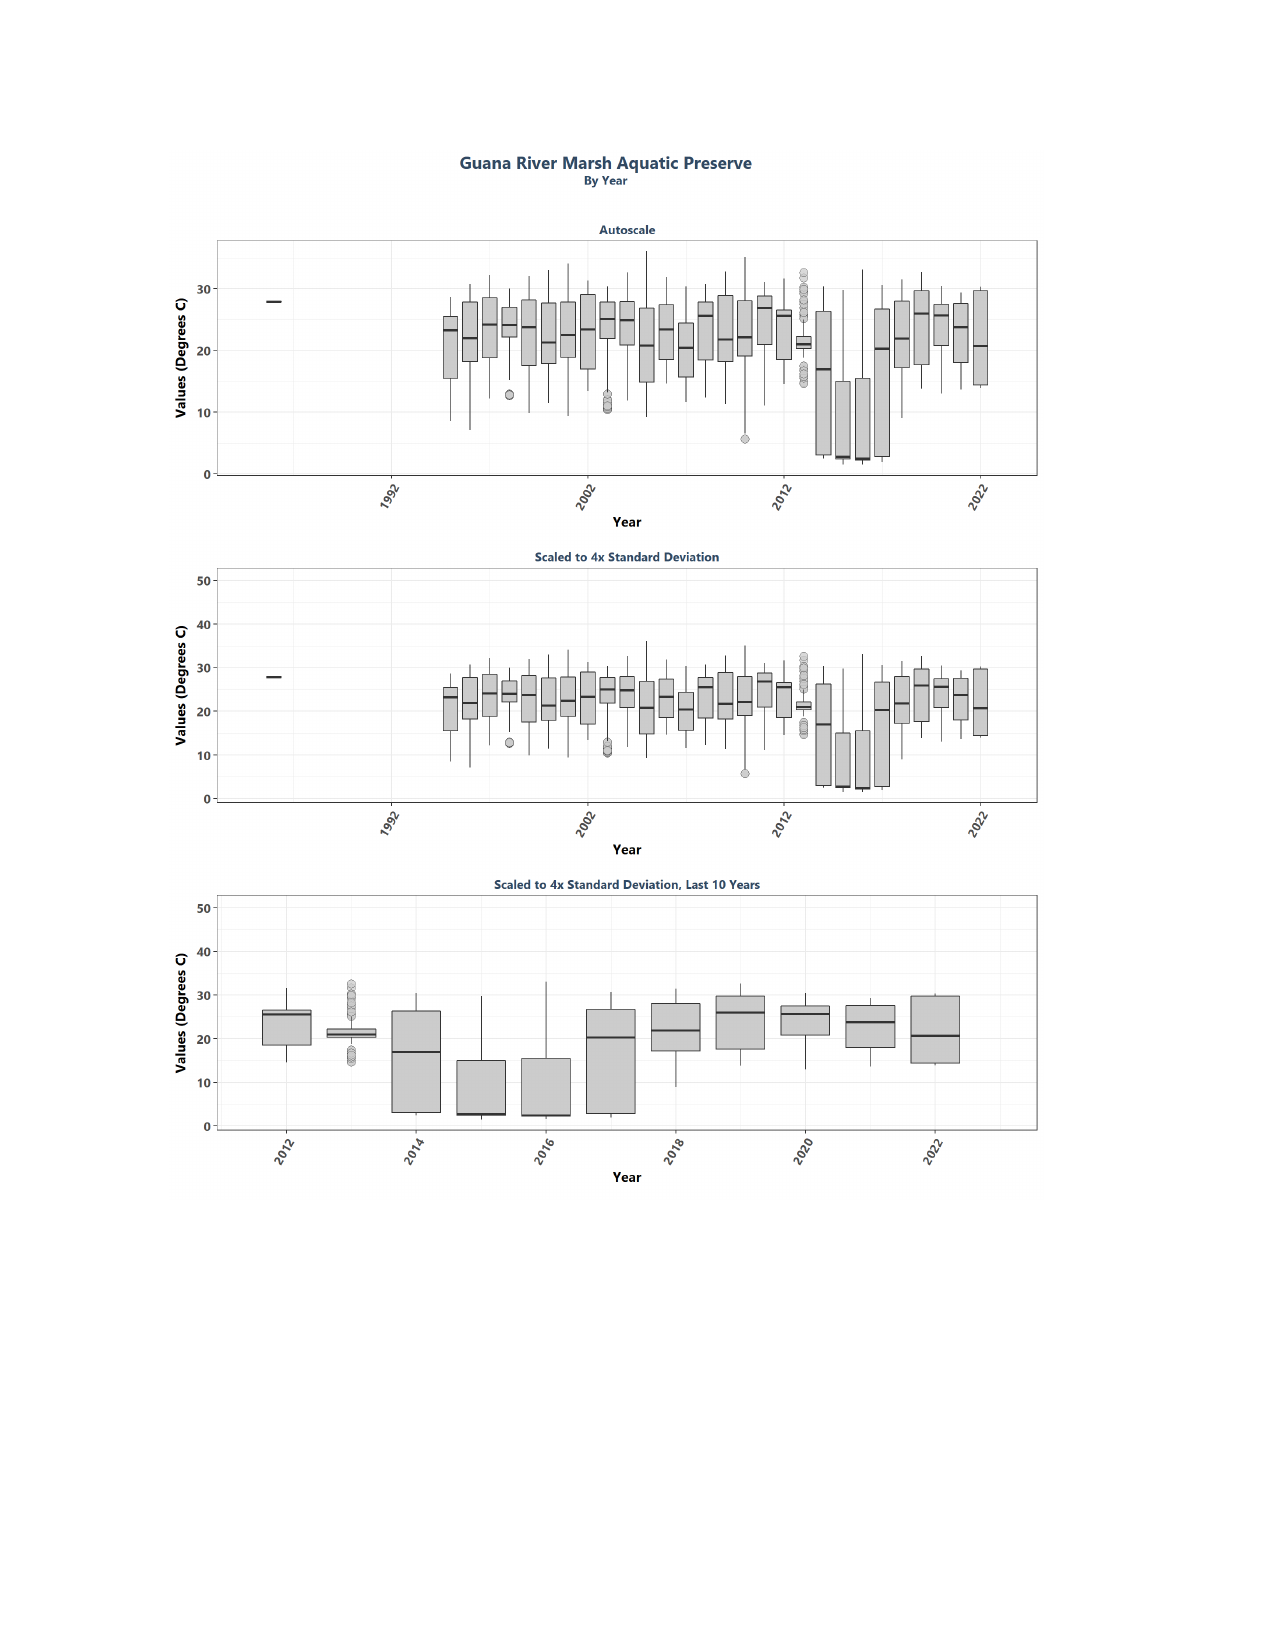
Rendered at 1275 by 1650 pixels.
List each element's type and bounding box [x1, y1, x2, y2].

picture [168, 150, 1044, 1200]
